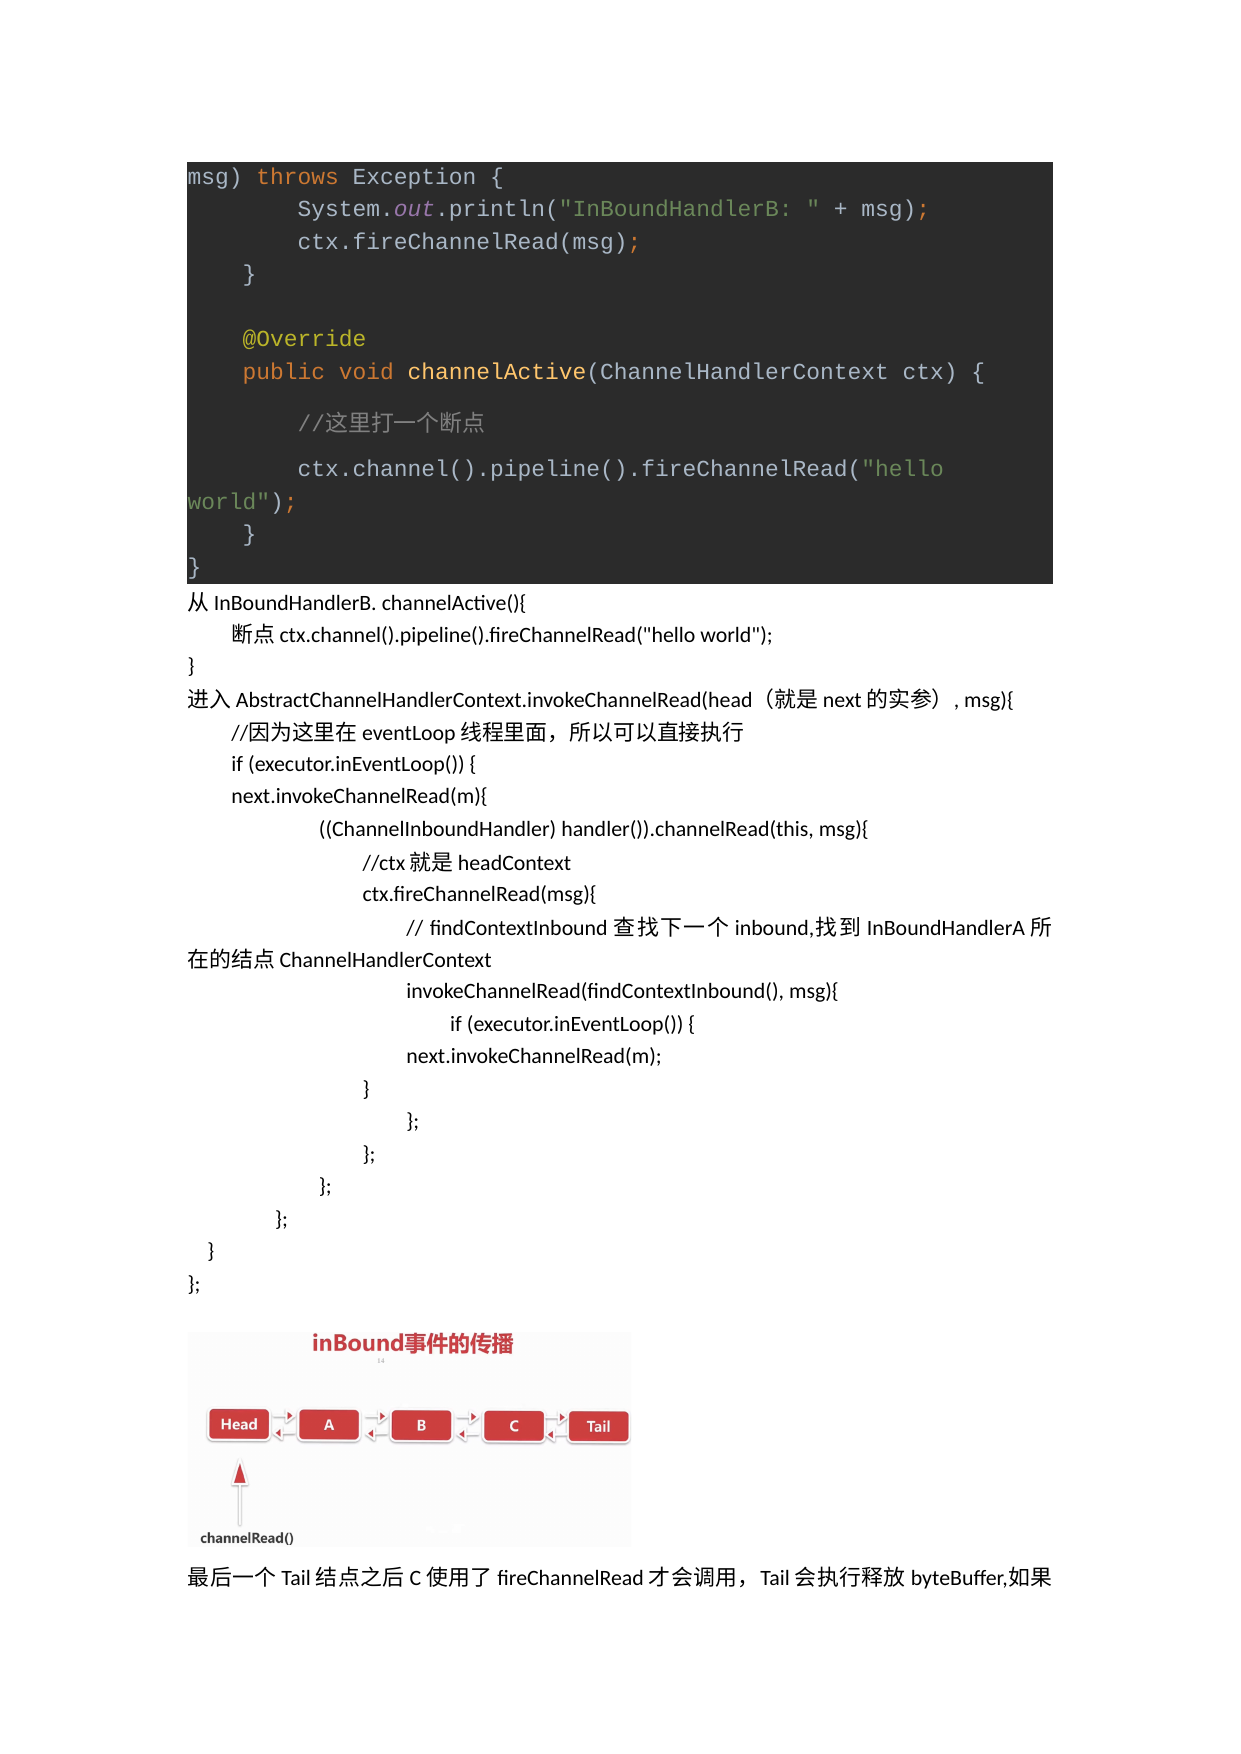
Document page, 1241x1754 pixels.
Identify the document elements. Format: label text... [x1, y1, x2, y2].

text next.invokeChannelRead(m){ [187, 779, 1053, 812]
text 断点ctx.channel().pipeline().fireChannelRead("hello world"); [187, 617, 1053, 649]
text if (executor.inEventLoop()) { [187, 747, 1053, 779]
text } [187, 1234, 1053, 1267]
text ((ChannelInboundHandler) handler()).channelRead(this, msg){ [187, 812, 1053, 844]
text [187, 162, 1053, 584]
text // findContextInbound查找下一个inbound,找到InBoundHandlerA所在的结点ChannelHandlerContext [187, 909, 1053, 974]
text }; [187, 1104, 1053, 1137]
text //ctx就是headContext [187, 844, 1053, 877]
text }; [187, 1169, 1053, 1202]
text } [187, 1072, 1053, 1104]
text } [187, 649, 1053, 682]
text 进入AbstractChannelHandlerContext.invokeChannelRead(head（就是next的实参）, msg){ [187, 682, 1053, 714]
text 从InBoundHandlerB. channelActive(){ [187, 584, 1053, 617]
text if (executor.inEventLoop()) { [187, 1007, 1053, 1039]
text }; [187, 1267, 1053, 1299]
text invokeChannelRead(findContextInbound(), msg){ [187, 974, 1053, 1007]
text //因为这里在eventLoop线程里面，所以可以直接执行 [187, 714, 1053, 747]
text next.invokeChannelRead(m); [187, 1039, 1053, 1072]
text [187, 1559, 1053, 1592]
picture [187, 1332, 632, 1547]
text ctx.fireChannelRead(msg){ [187, 877, 1053, 909]
text }; [187, 1137, 1053, 1169]
text }; [187, 1202, 1053, 1234]
